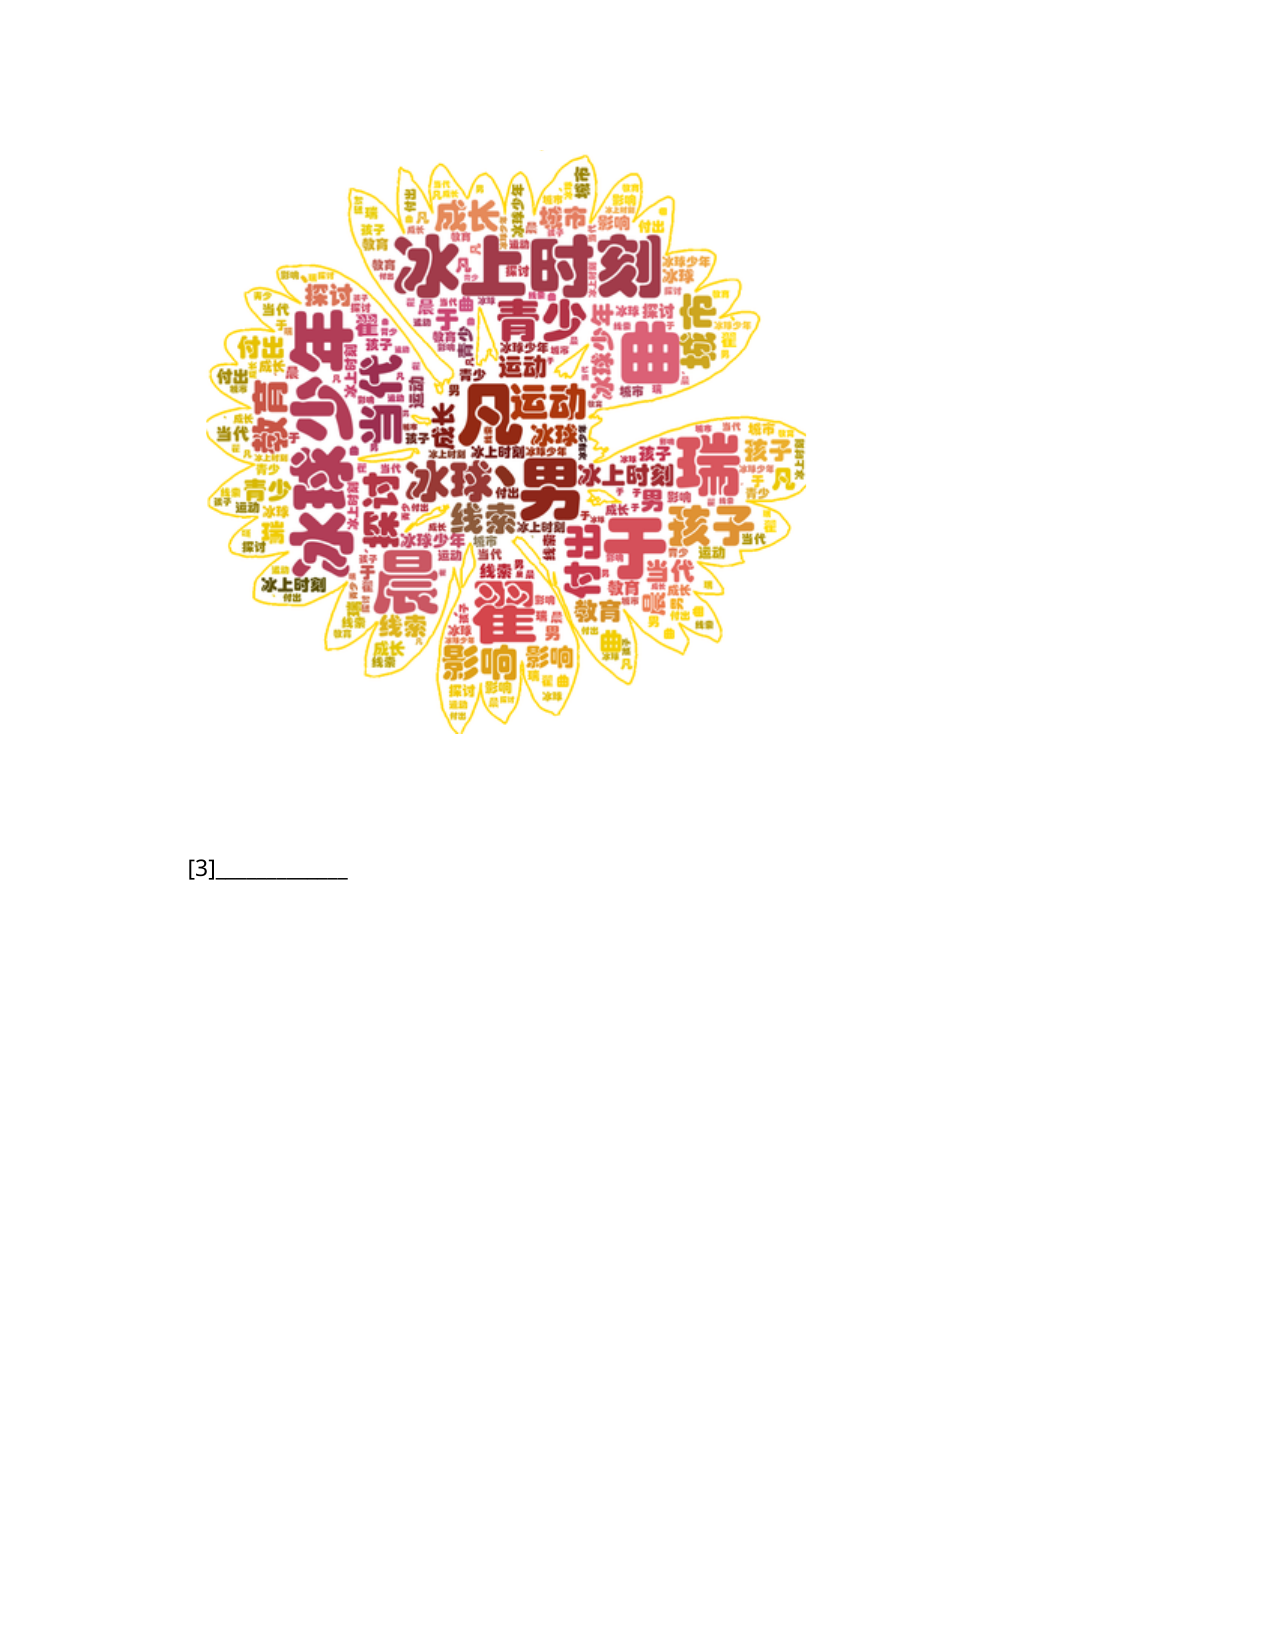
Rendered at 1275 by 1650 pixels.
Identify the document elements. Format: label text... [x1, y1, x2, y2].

text [3]_____________ [187, 852, 1087, 883]
picture [206, 150, 807, 734]
